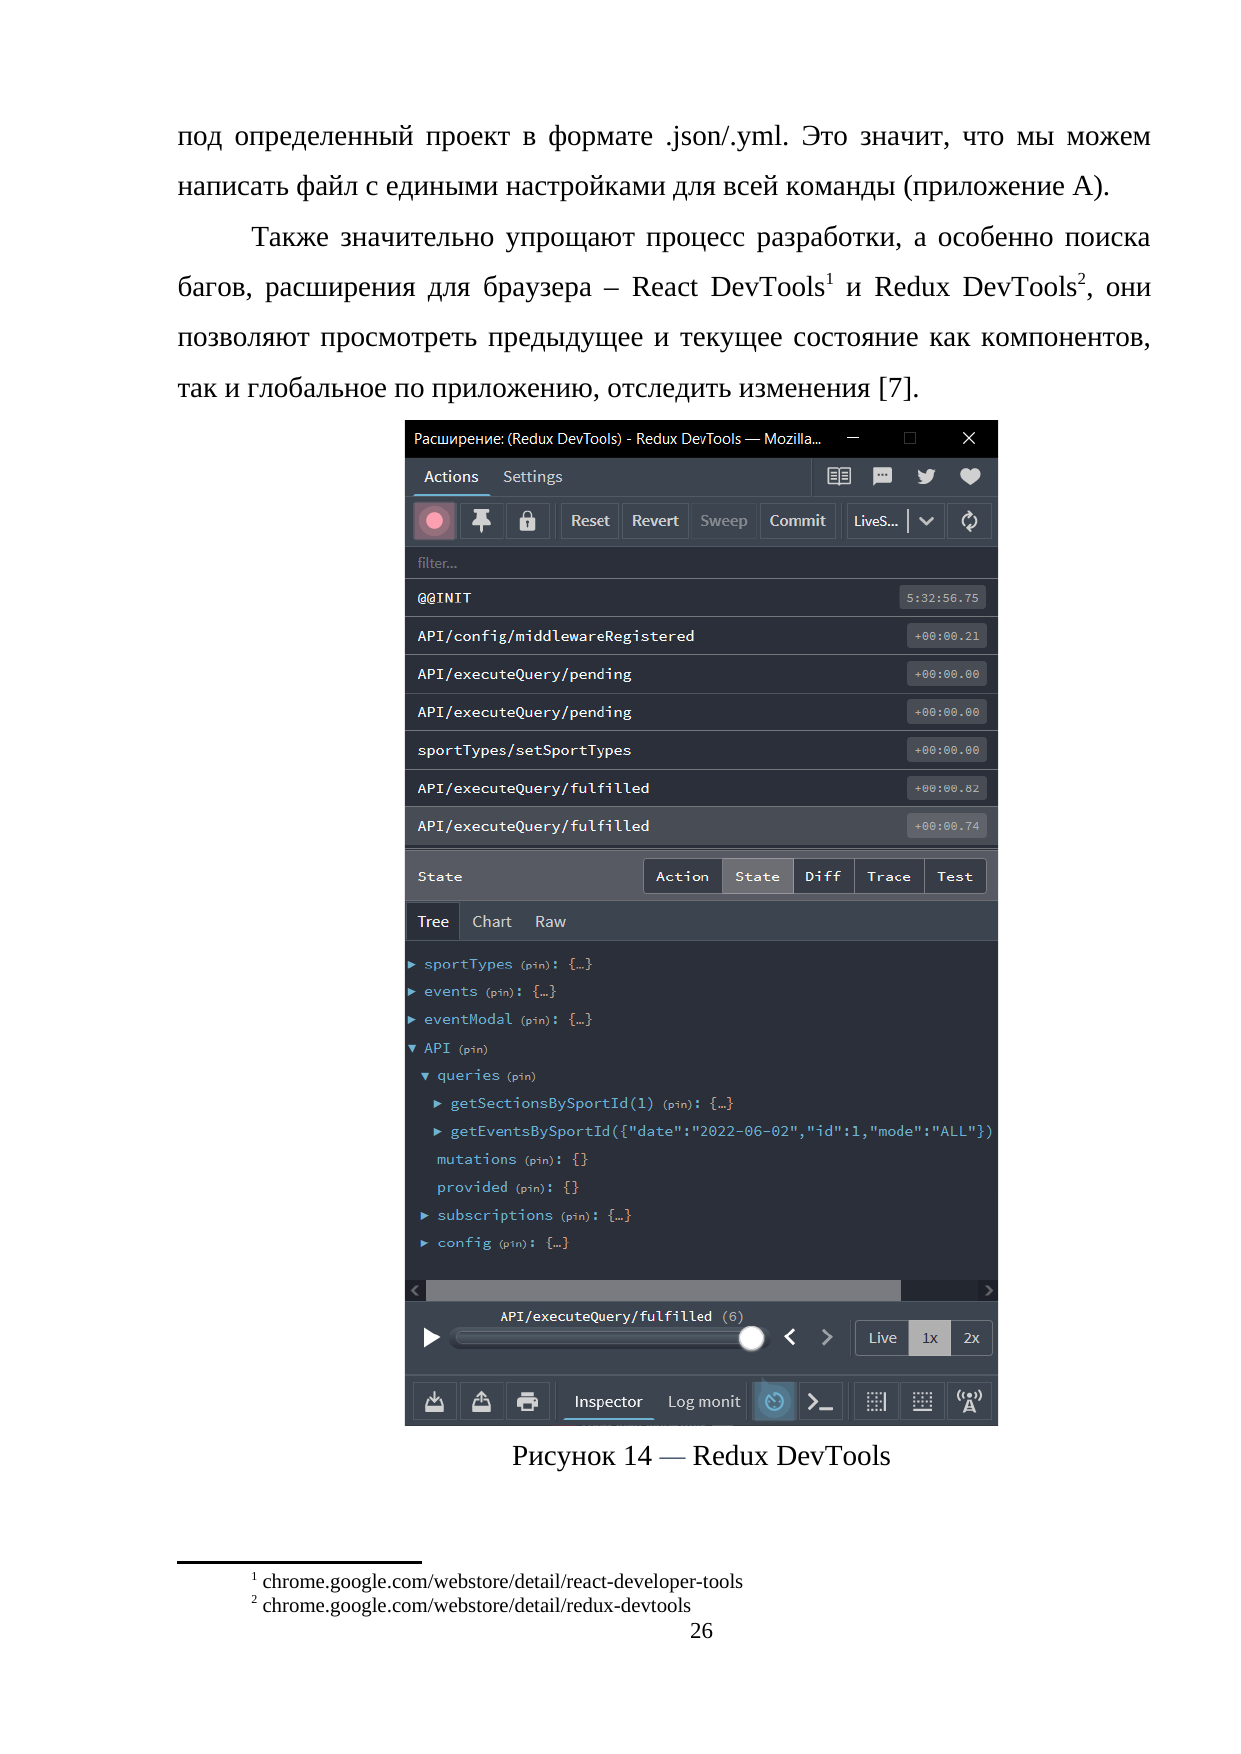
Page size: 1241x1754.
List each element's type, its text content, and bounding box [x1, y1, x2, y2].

text Рисунок 14 — Redux DevTools [177, 1438, 1152, 1472]
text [177, 118, 1152, 202]
text Также значительно упрощают процесс разработки, а особенно поиска багов, расширения для браузера – React DevTools и Redux DevTools, они позволяют просмотреть предыдущее и текущее состояние как компонентов, так и глобальное по приложению, отследить изменения [7]. [177, 219, 1152, 403]
picture [404, 420, 999, 1426]
